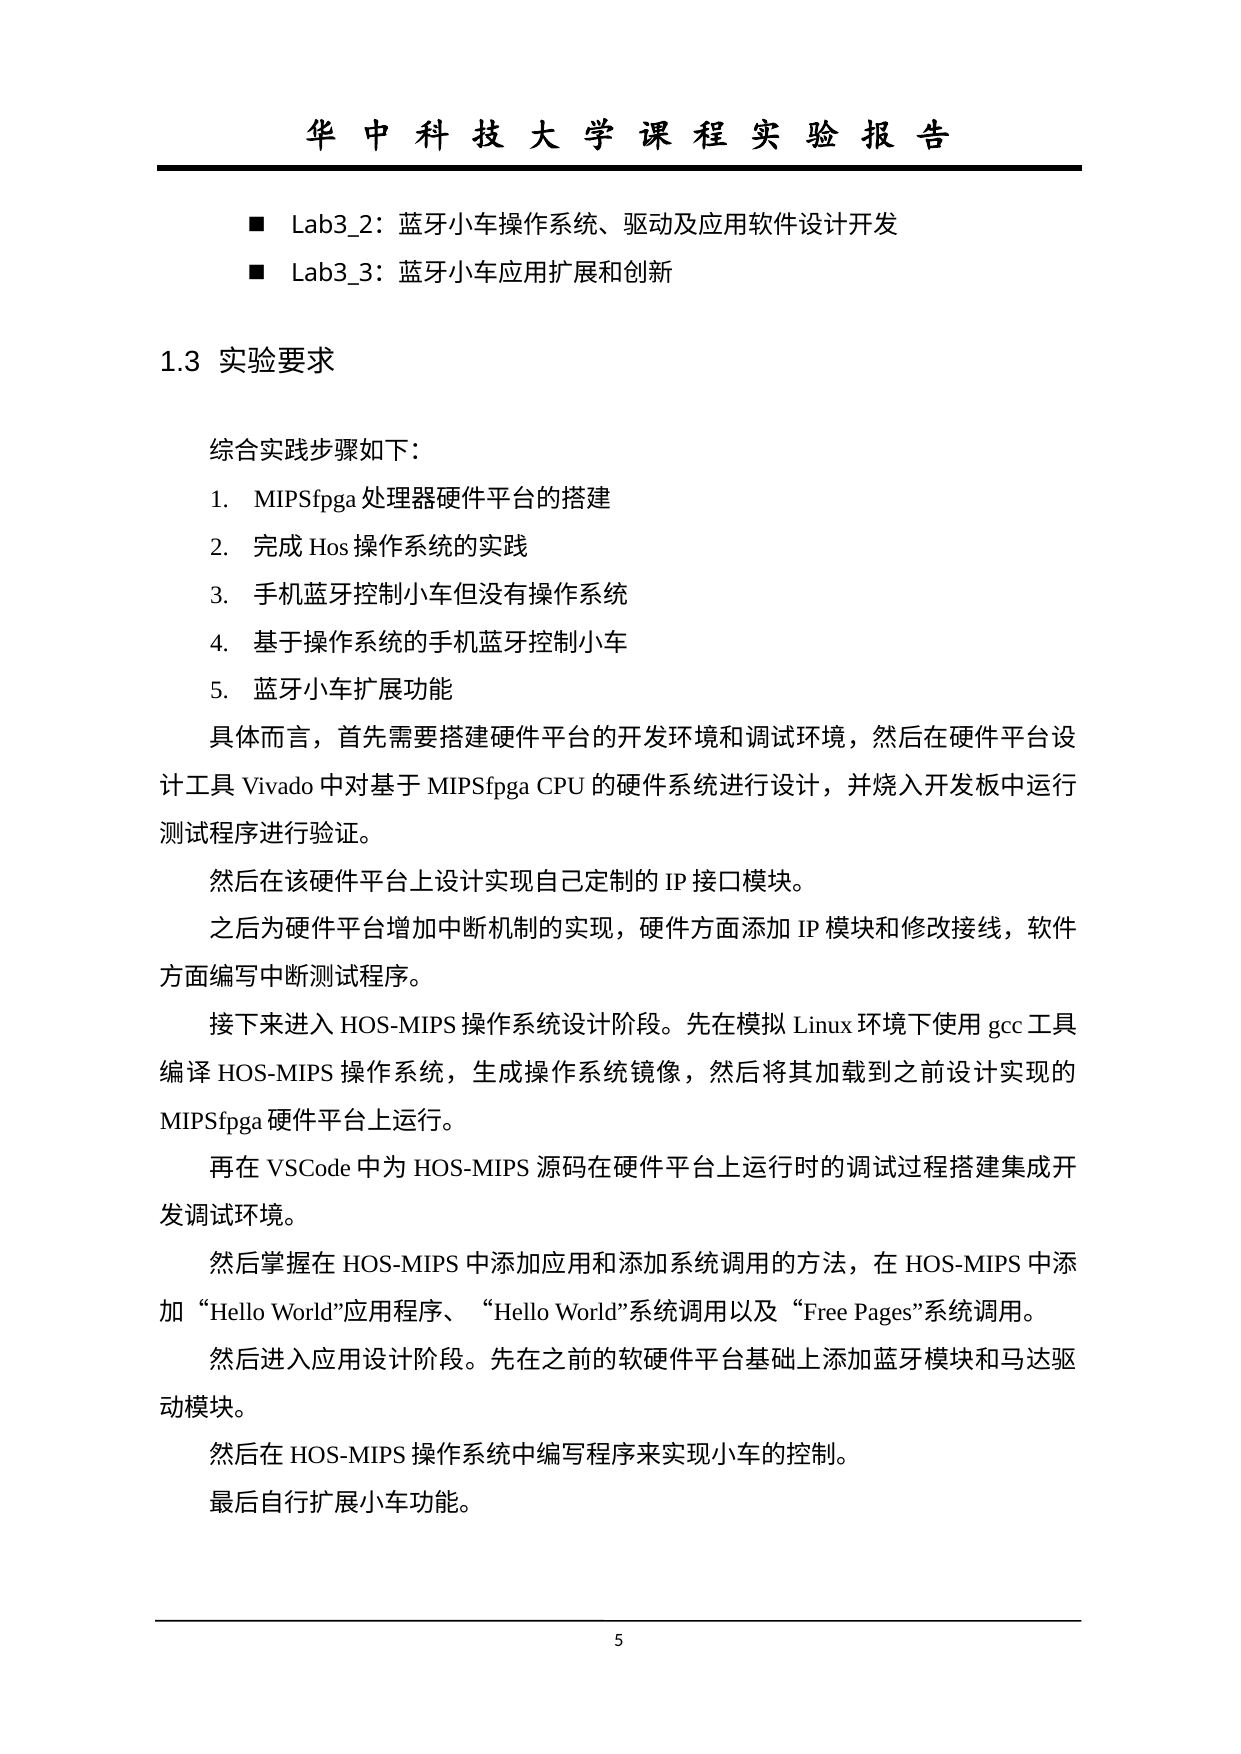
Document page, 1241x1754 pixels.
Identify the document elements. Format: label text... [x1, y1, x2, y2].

text 然后进入应用设计阶段。先在之前的软硬件平台基础上添加蓝牙模块和马达驱动模块。 [159, 1333, 1078, 1429]
text 然后掌握在HOS-MIPS中添加应用和添加系统调用的方法，在HOS-MIPS中添加“Hello World”应用程序、“Hello World”系统调用以及“Free Pages”系统调用。 [159, 1238, 1078, 1333]
text 之后为硬件平台增加中断机制的实现，硬件方面添加IP模块和修改接线，软件方面编写中断测试程序。 [159, 903, 1078, 999]
list MIPSfpga处理器硬件平台的搭建 [210, 473, 1078, 521]
text 然后在该硬件平台上设计实现自己定制的IP接口模块。 [159, 855, 1078, 903]
text 具体而言，首先需要搭建硬件平台的开发环境和调试环境，然后在硬件平台设计工具Vivado中对基于MIPSfpga CPU的硬件系统进行设计，并烧入开发板中运行测试程序进行验证。 [159, 712, 1078, 855]
list 手机蓝牙控制小车但没有操作系统 [210, 568, 1078, 616]
list Lab3_3：蓝牙小车应用扩展和创新 [247, 246, 1075, 294]
text 最后自行扩展小车功能。 [159, 1477, 1078, 1525]
text 再在VSCode中为HOS-MIPS源码在硬件平台上运行时的调试过程搭建集成开发调试环境。 [159, 1142, 1078, 1238]
list 基于操作系统的手机蓝牙控制小车 [210, 616, 1078, 664]
subtitle 实验要求 [159, 342, 1078, 377]
text 然后在HOS-MIPS操作系统中编写程序来实现小车的控制。 [159, 1429, 1078, 1477]
list 蓝牙小车扩展功能 [210, 664, 1078, 712]
text 综合实践步骤如下： [159, 425, 1078, 473]
list Lab3_2：蓝牙小车操作系统、驱动及应用软件设计开发 [247, 198, 1075, 246]
text 接下来进入HOS-MIPS操作系统设计阶段。先在模拟Linux环境下使用gcc工具编译HOS-MIPS操作系统，生成操作系统镜像，然后将其加载到之前设计实现的MIPSfpga硬件平台上运行。 [159, 999, 1078, 1142]
list 完成Hos操作系统的实践 [210, 521, 1078, 568]
